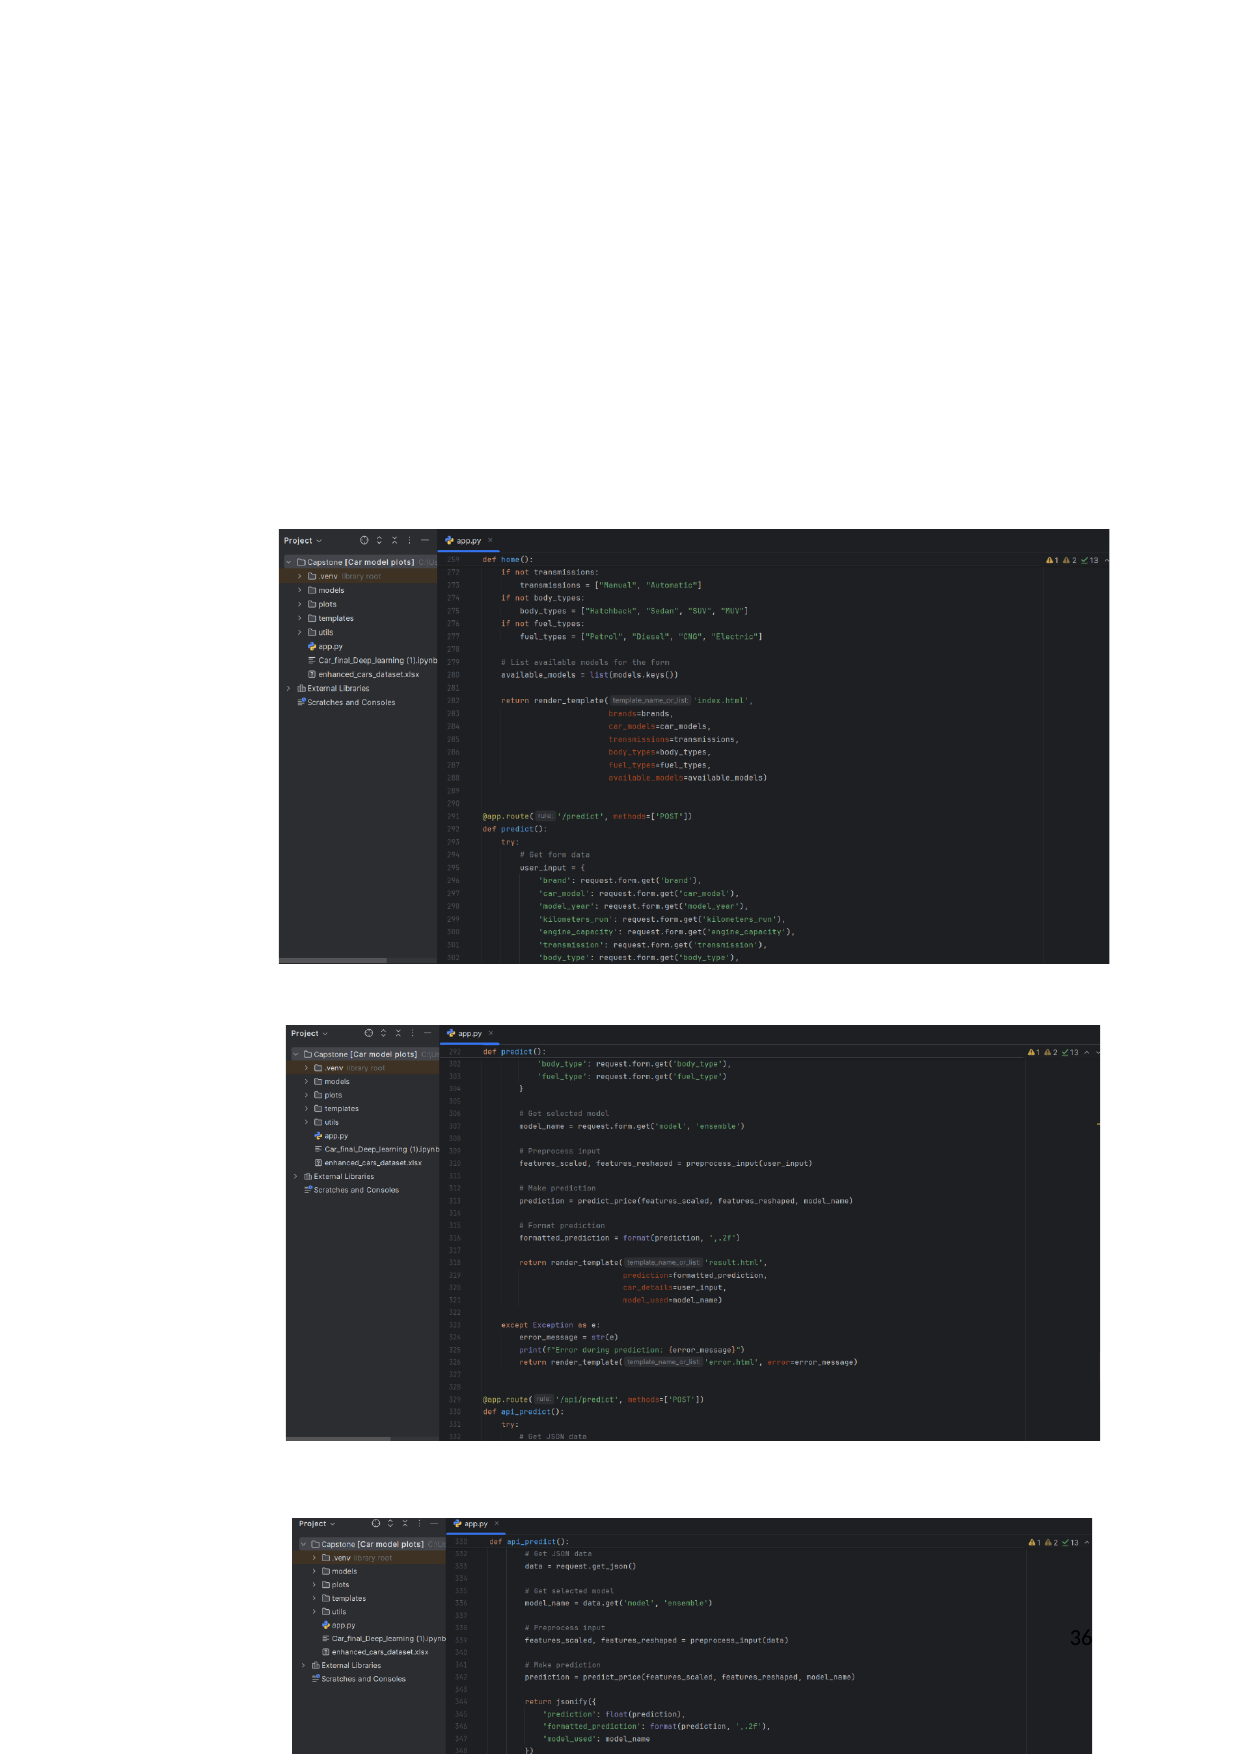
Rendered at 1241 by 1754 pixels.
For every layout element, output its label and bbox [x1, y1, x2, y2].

picture [292, 1518, 1093, 1754]
picture [285, 1025, 1101, 1441]
picture [278, 529, 1110, 964]
